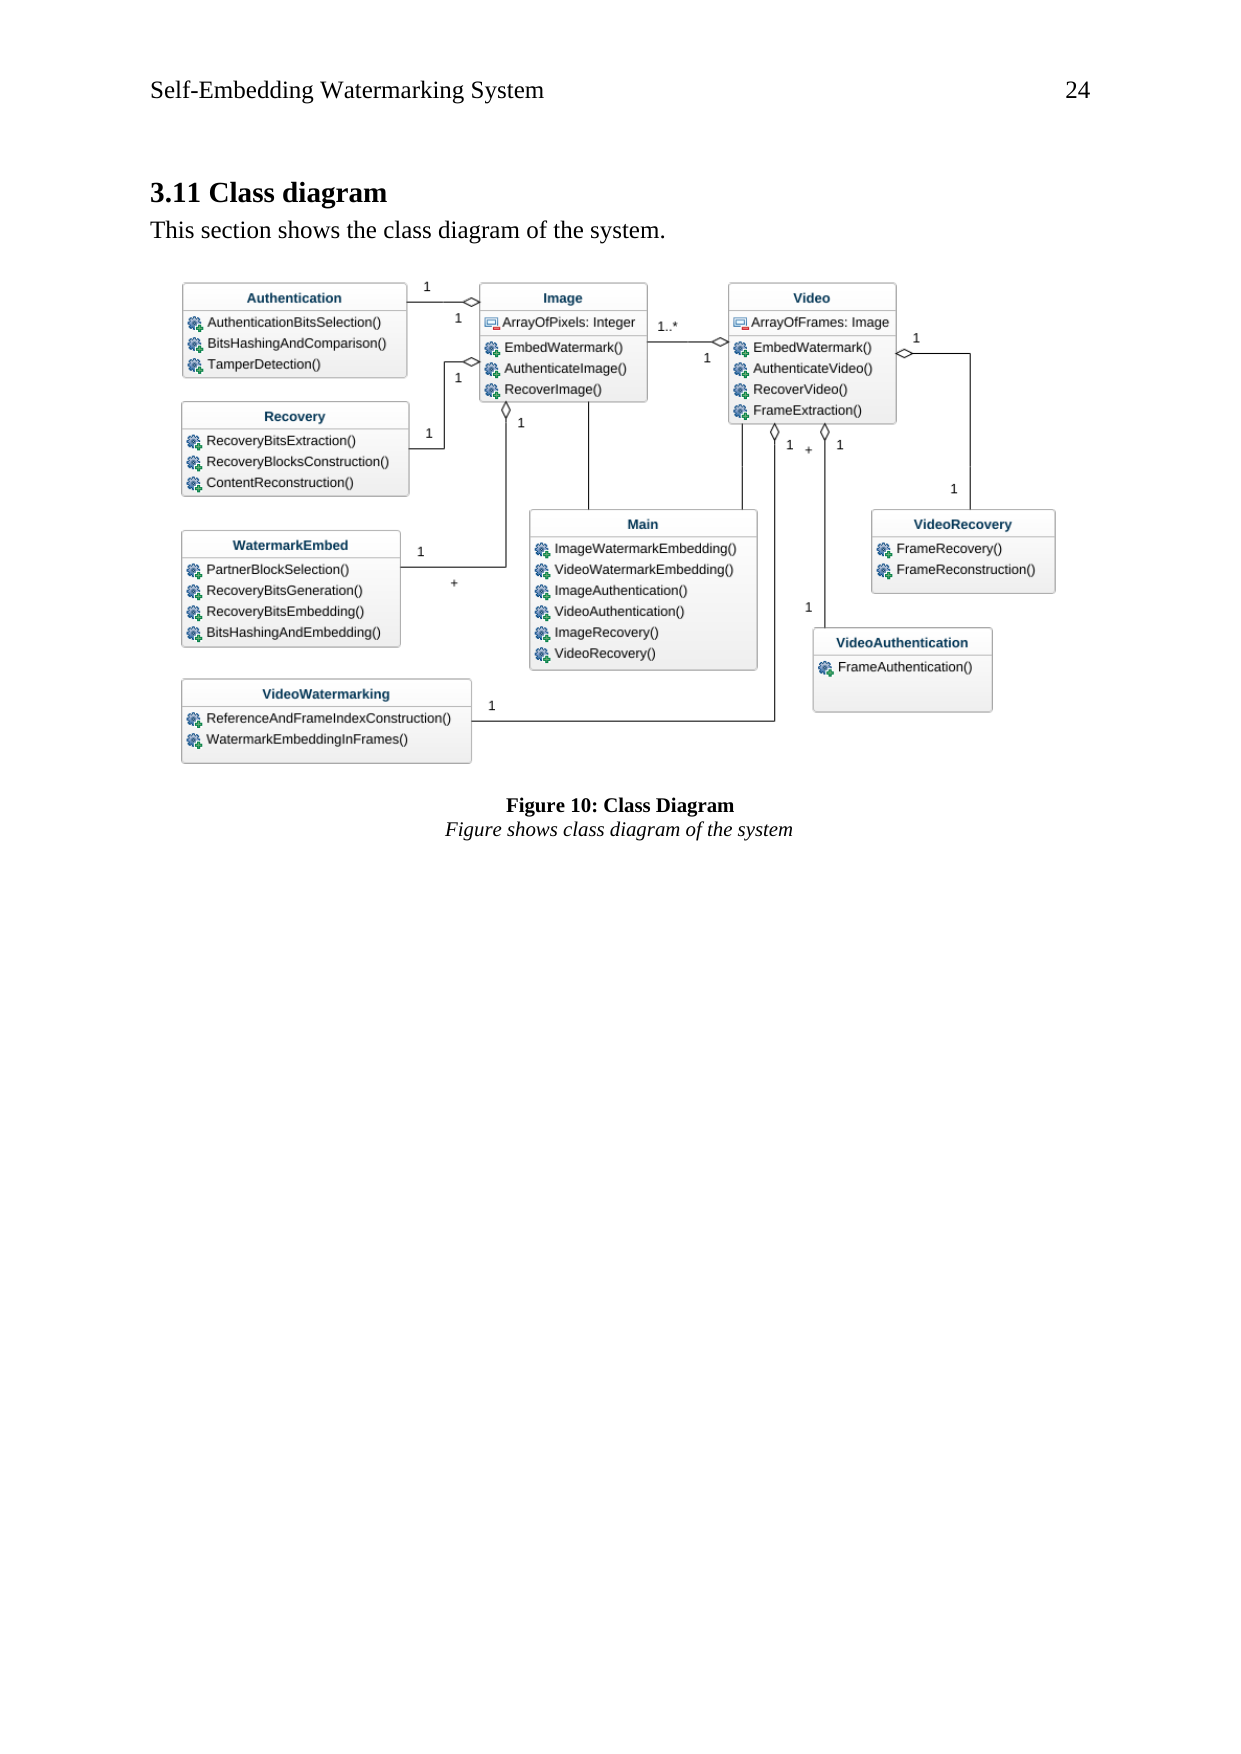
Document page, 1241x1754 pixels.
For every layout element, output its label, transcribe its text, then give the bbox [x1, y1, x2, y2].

text This section shows the class diagram of the system. [150, 215, 1090, 243]
text Figure 10: Class Diagram [150, 794, 1090, 817]
text Figure shows class diagram of the system [150, 817, 1090, 841]
subtitle Class diagram [150, 175, 1090, 208]
picture [150, 243, 1091, 794]
